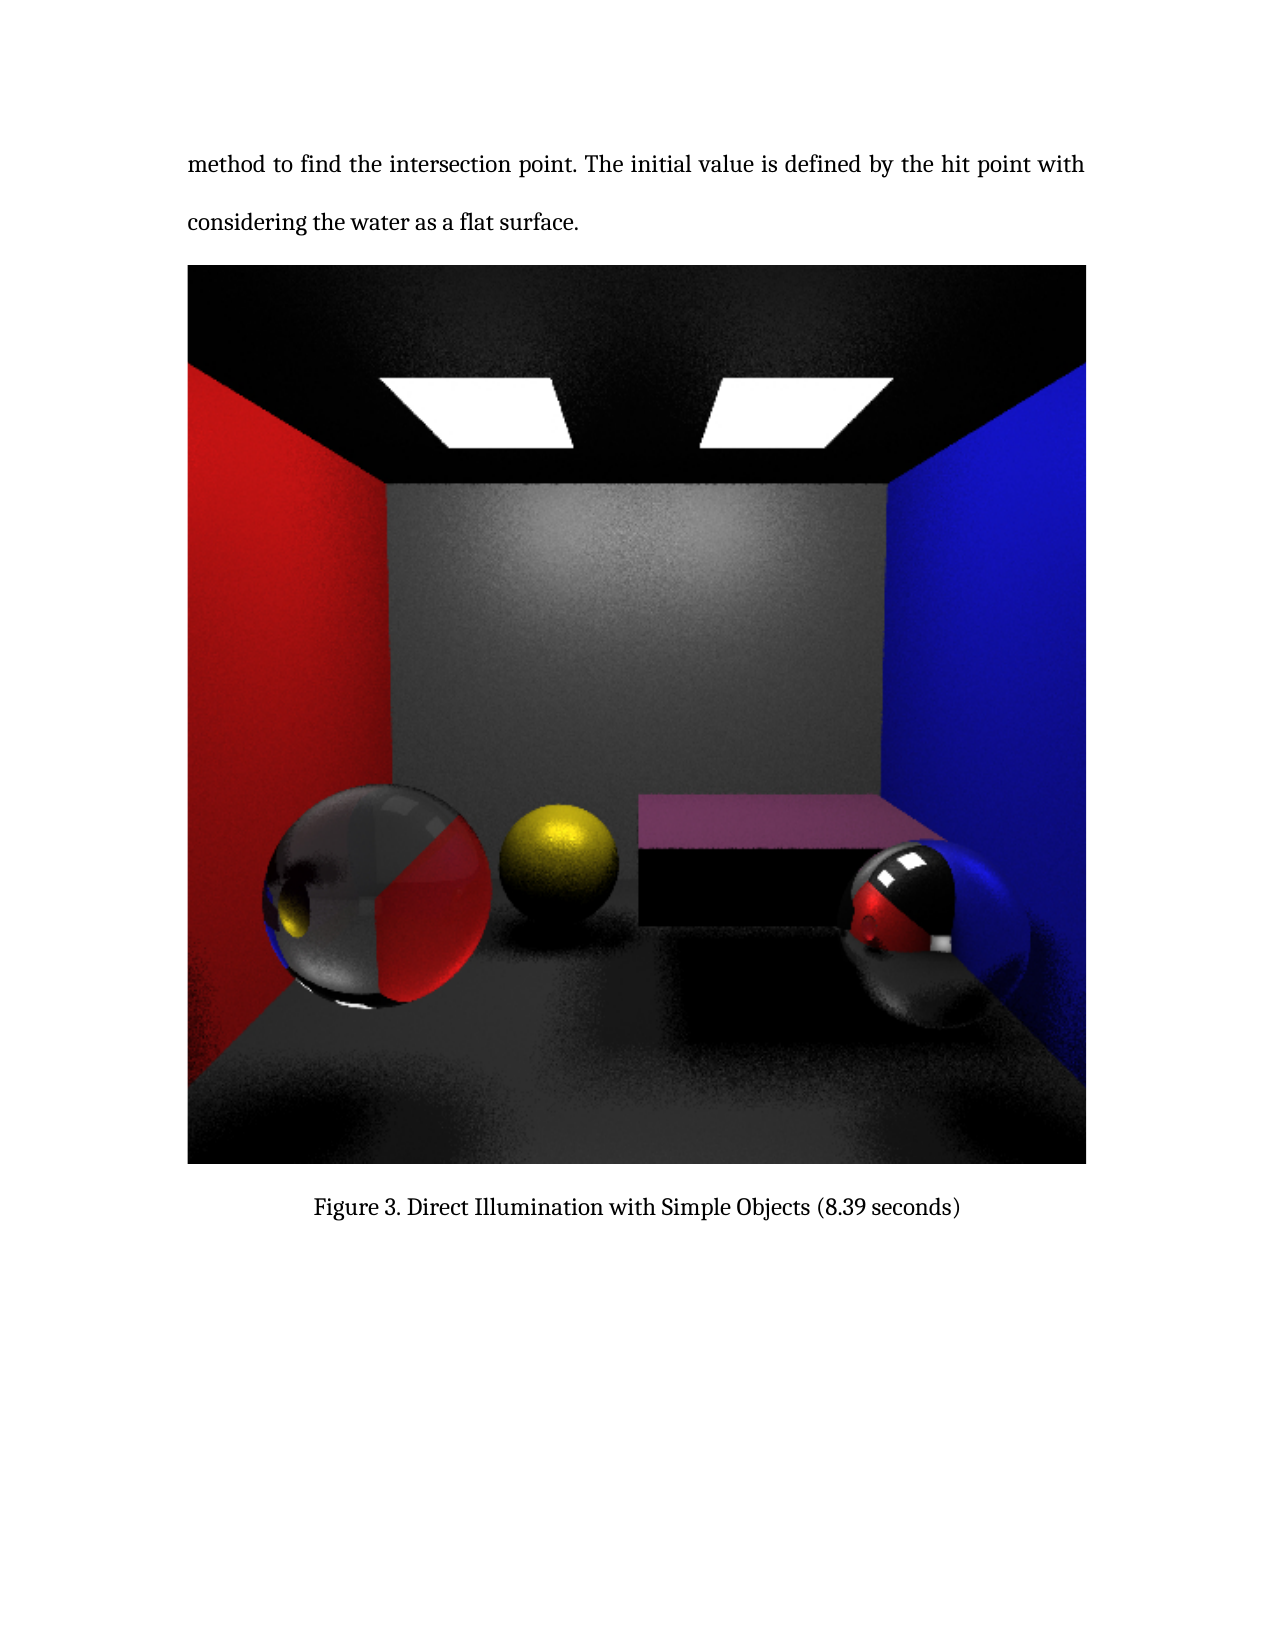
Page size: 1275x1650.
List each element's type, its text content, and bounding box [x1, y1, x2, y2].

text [187, 150, 1087, 236]
text Figure 3. Direct Illumination with Simple Objects (8.39 seconds) [187, 1192, 1087, 1221]
picture [187, 265, 1087, 1164]
